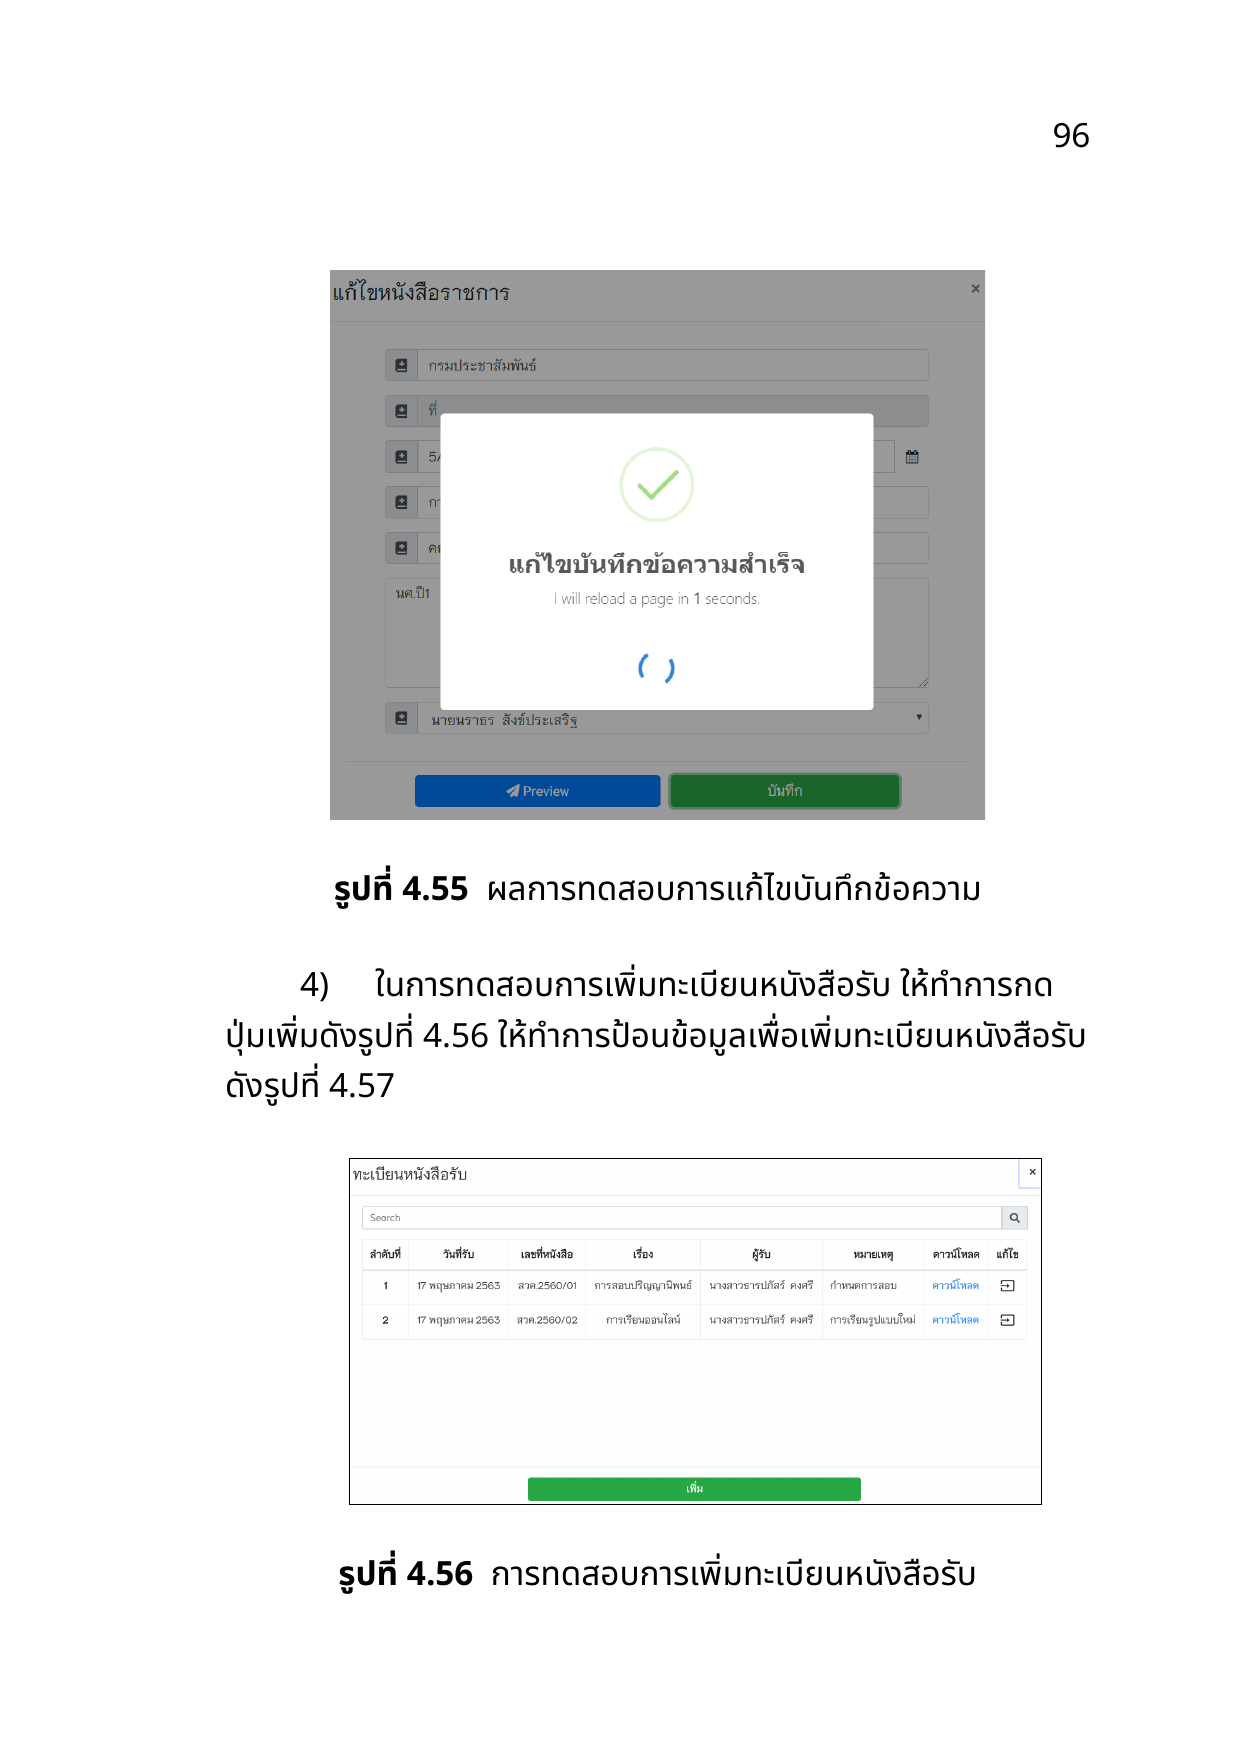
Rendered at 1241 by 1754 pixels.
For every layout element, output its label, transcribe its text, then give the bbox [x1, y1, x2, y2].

picture [350, 1159, 1041, 1504]
picture [330, 270, 986, 820]
